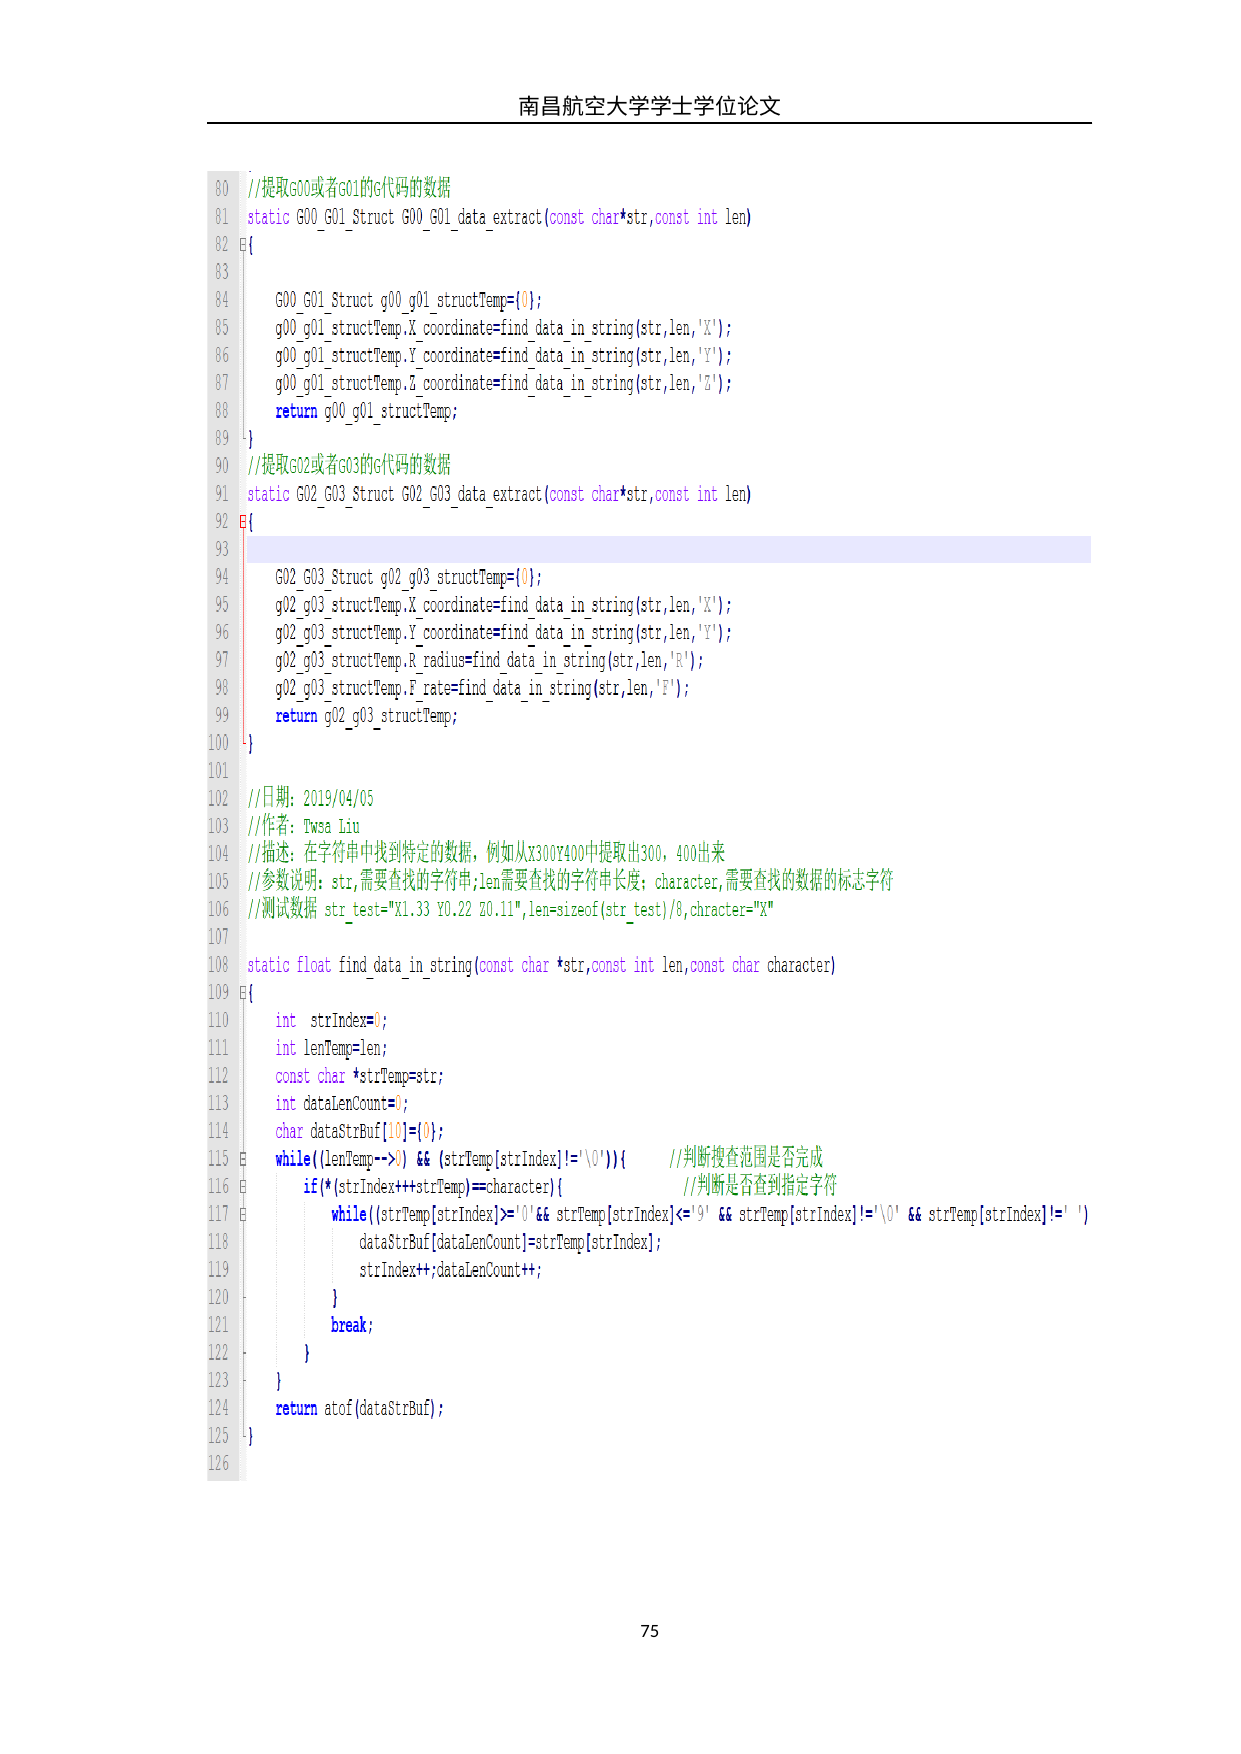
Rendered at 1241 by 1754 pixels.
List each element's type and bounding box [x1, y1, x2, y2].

picture [207, 171, 1091, 1483]
